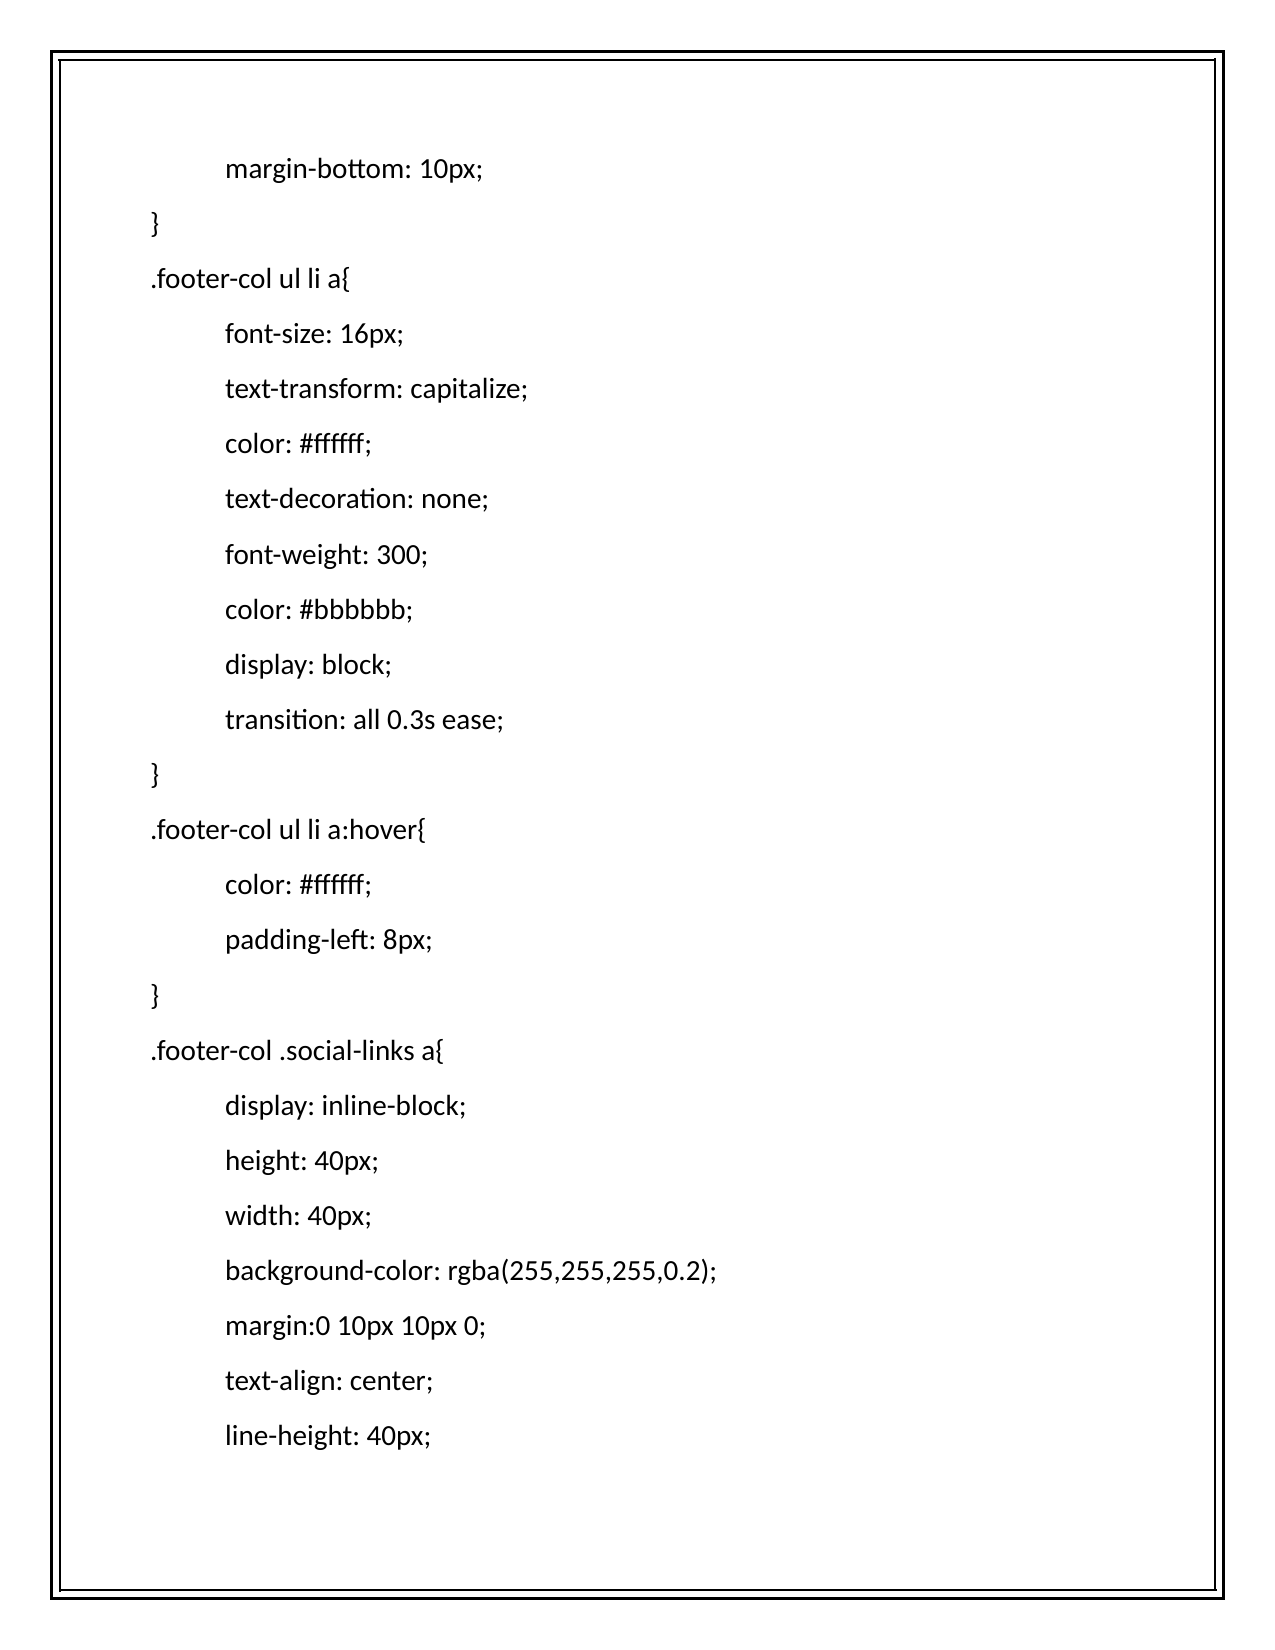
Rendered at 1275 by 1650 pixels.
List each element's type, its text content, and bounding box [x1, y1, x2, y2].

text font-weight: 300; [150, 536, 1125, 571]
text .footer-col ul li a:hover{ [150, 811, 1125, 847]
text display: inline-block; [150, 1087, 1125, 1122]
text } [150, 977, 1125, 1012]
text background-color: rgba(255,255,255,0.2); [150, 1252, 1125, 1288]
text color: #ffffff; [150, 866, 1125, 902]
text margin:0 10px 10px 0; [150, 1307, 1125, 1343]
text transition: all 0.3s ease; [150, 701, 1125, 737]
text display: block; [150, 646, 1125, 682]
text [150, 1417, 1125, 1453]
text text-decoration: none; [150, 481, 1125, 516]
text padding-left: 8px; [150, 921, 1125, 957]
text } [150, 756, 1125, 792]
text color: #bbbbbb; [150, 591, 1125, 626]
text margin-bottom: 10px; [150, 150, 1125, 186]
text .footer-col .social-links a{ [150, 1032, 1125, 1067]
text font-size: 16px; [150, 315, 1125, 351]
text .footer-col ul li a{ [150, 260, 1125, 296]
text } [150, 205, 1125, 241]
text color: #ffffff; [150, 426, 1125, 461]
text text-align: center; [150, 1362, 1125, 1398]
text width: 40px; [150, 1197, 1125, 1233]
text height: 40px; [150, 1142, 1125, 1177]
text text-transform: capitalize; [150, 370, 1125, 406]
